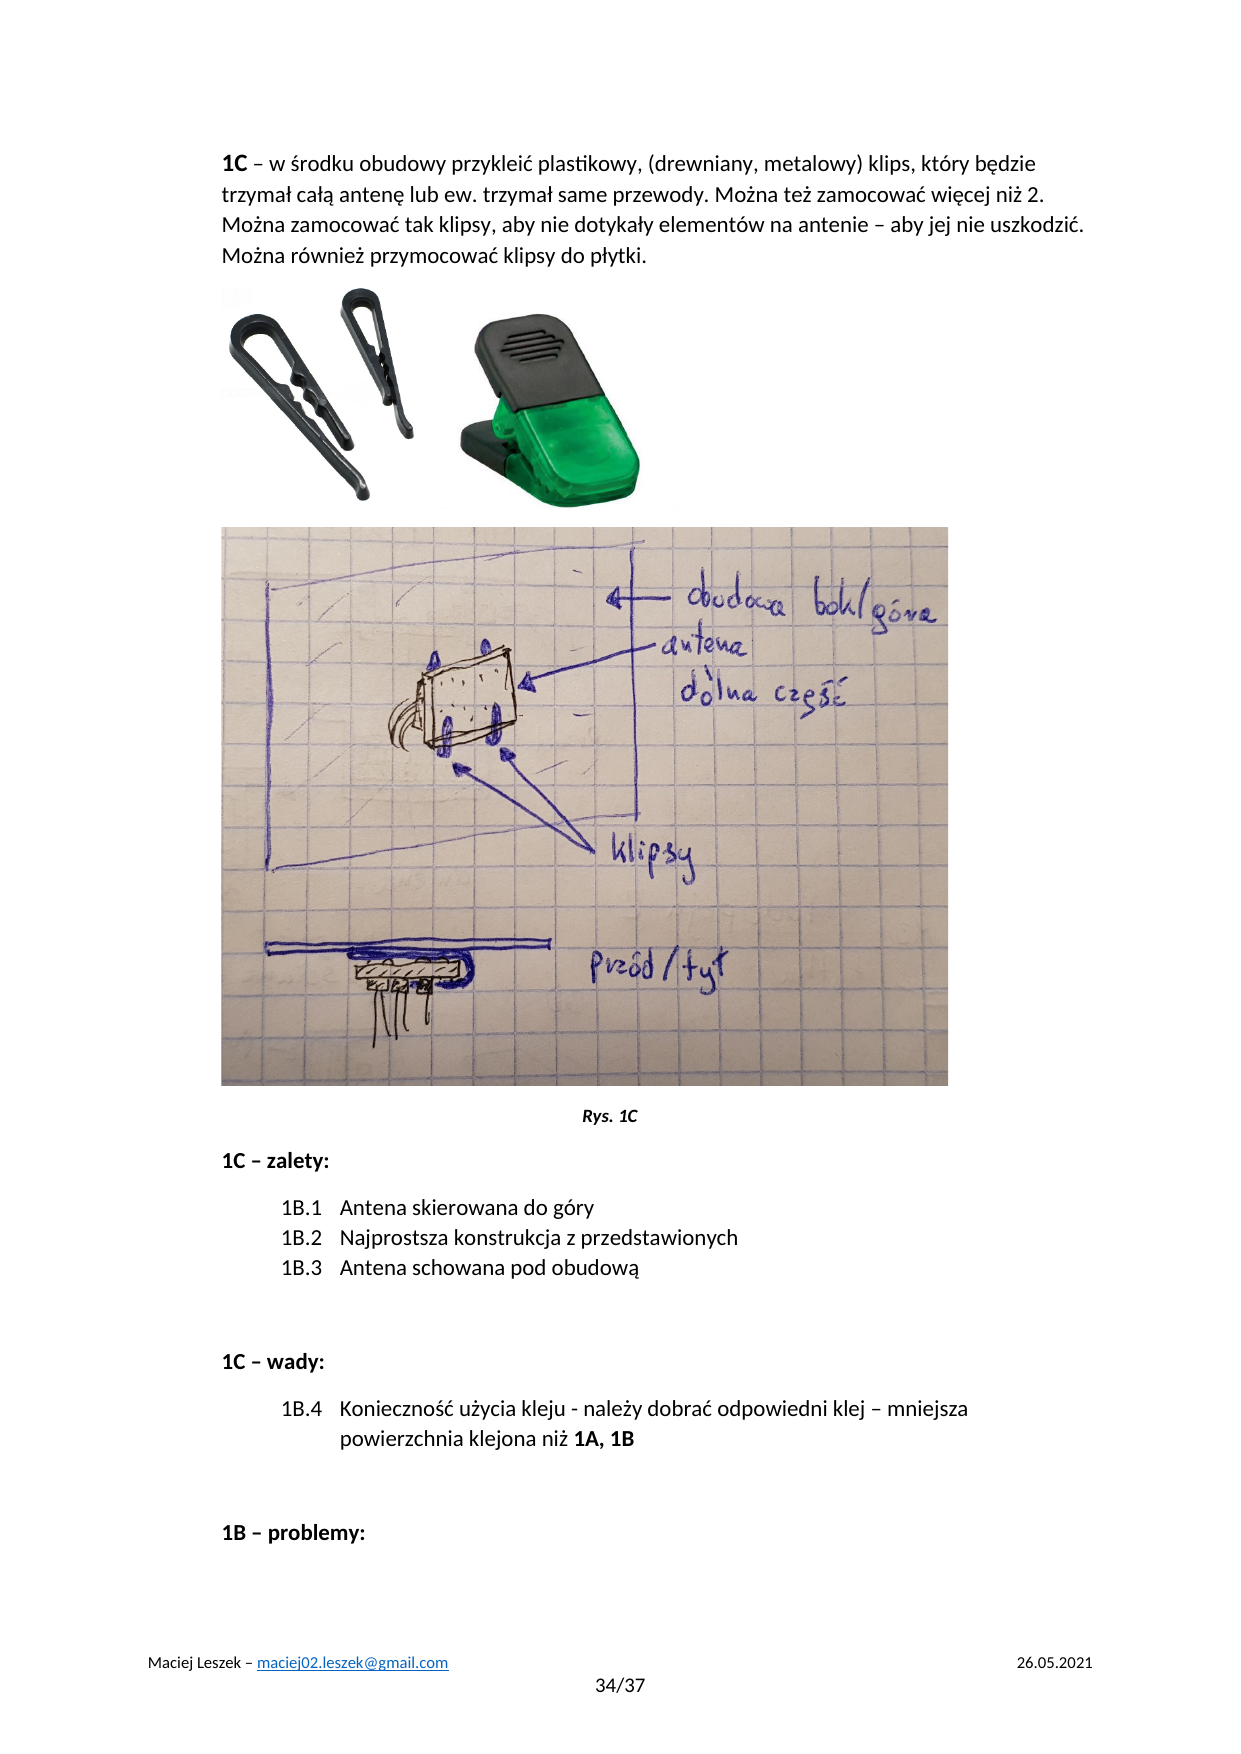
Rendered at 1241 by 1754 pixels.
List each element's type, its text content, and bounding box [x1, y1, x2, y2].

text Rys. 1C [221, 1104, 1093, 1127]
picture [221, 287, 695, 509]
text 1C – wady: [148, 1347, 1093, 1375]
list Antena schowana pod obudową [281, 1253, 1093, 1282]
list Antena skierowana do góry [281, 1193, 1093, 1221]
text 1B – problemy: [148, 1518, 1093, 1546]
picture [221, 527, 949, 1086]
text 1C – zalety: [221, 1146, 1093, 1174]
list Najprostsza konstrukcja z przedstawionych [281, 1223, 1093, 1251]
text 1C – w środku obudowy przykleić plastikowy, (drewniany, metalowy) klips, który będzie trzymał całą antenę lub ew. trzymał same przewody. Można też zamocować więcej niż 2. Można zamocować tak klipsy, aby nie dotykały elementów na antenie – aby jej nie uszkodzić. Można również przymocować klipsy do płytki. [221, 148, 1093, 269]
list Konieczność użycia kleju - należy dobrać odpowiedni klej – mniejsza powierzchnia klejona niż 1A, 1B [281, 1394, 1093, 1452]
